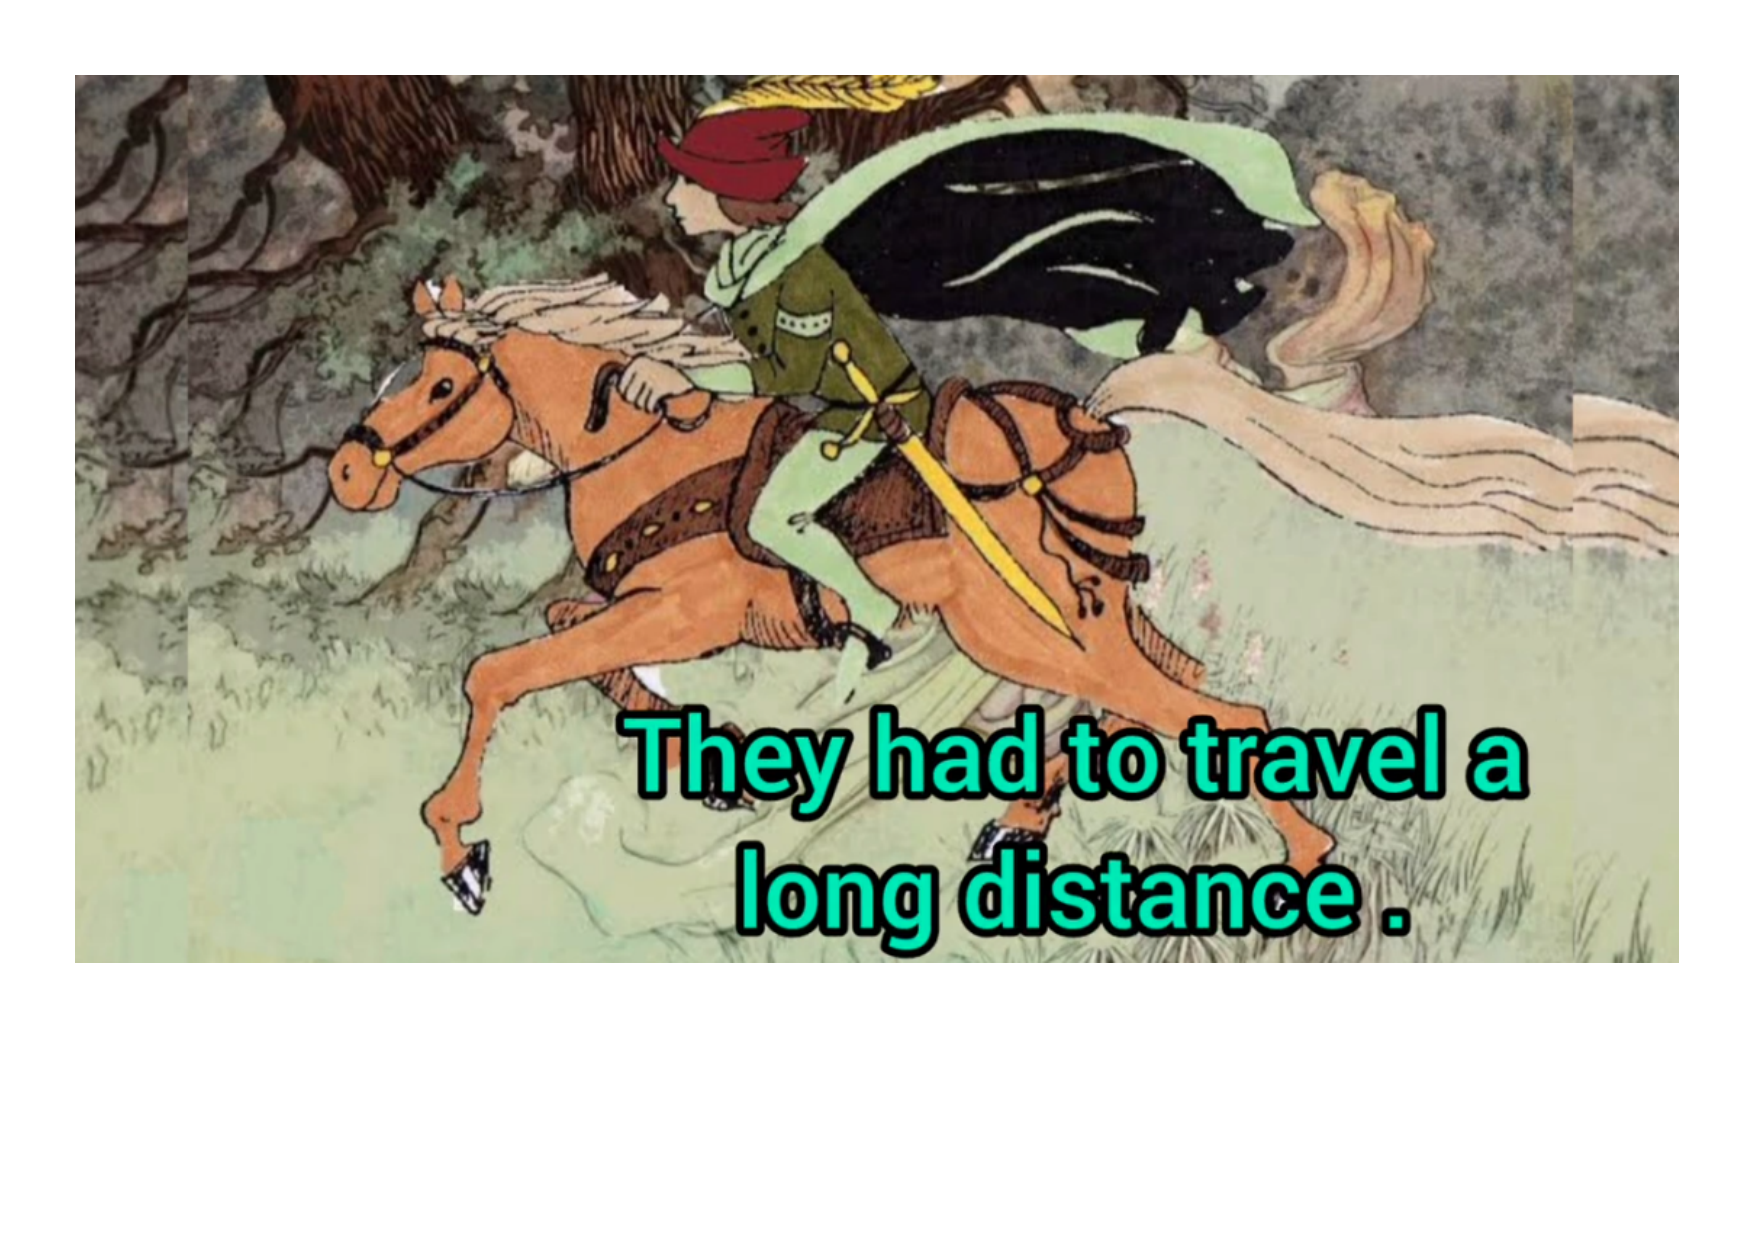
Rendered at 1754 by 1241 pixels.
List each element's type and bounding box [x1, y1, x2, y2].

picture [75, 75, 1679, 963]
